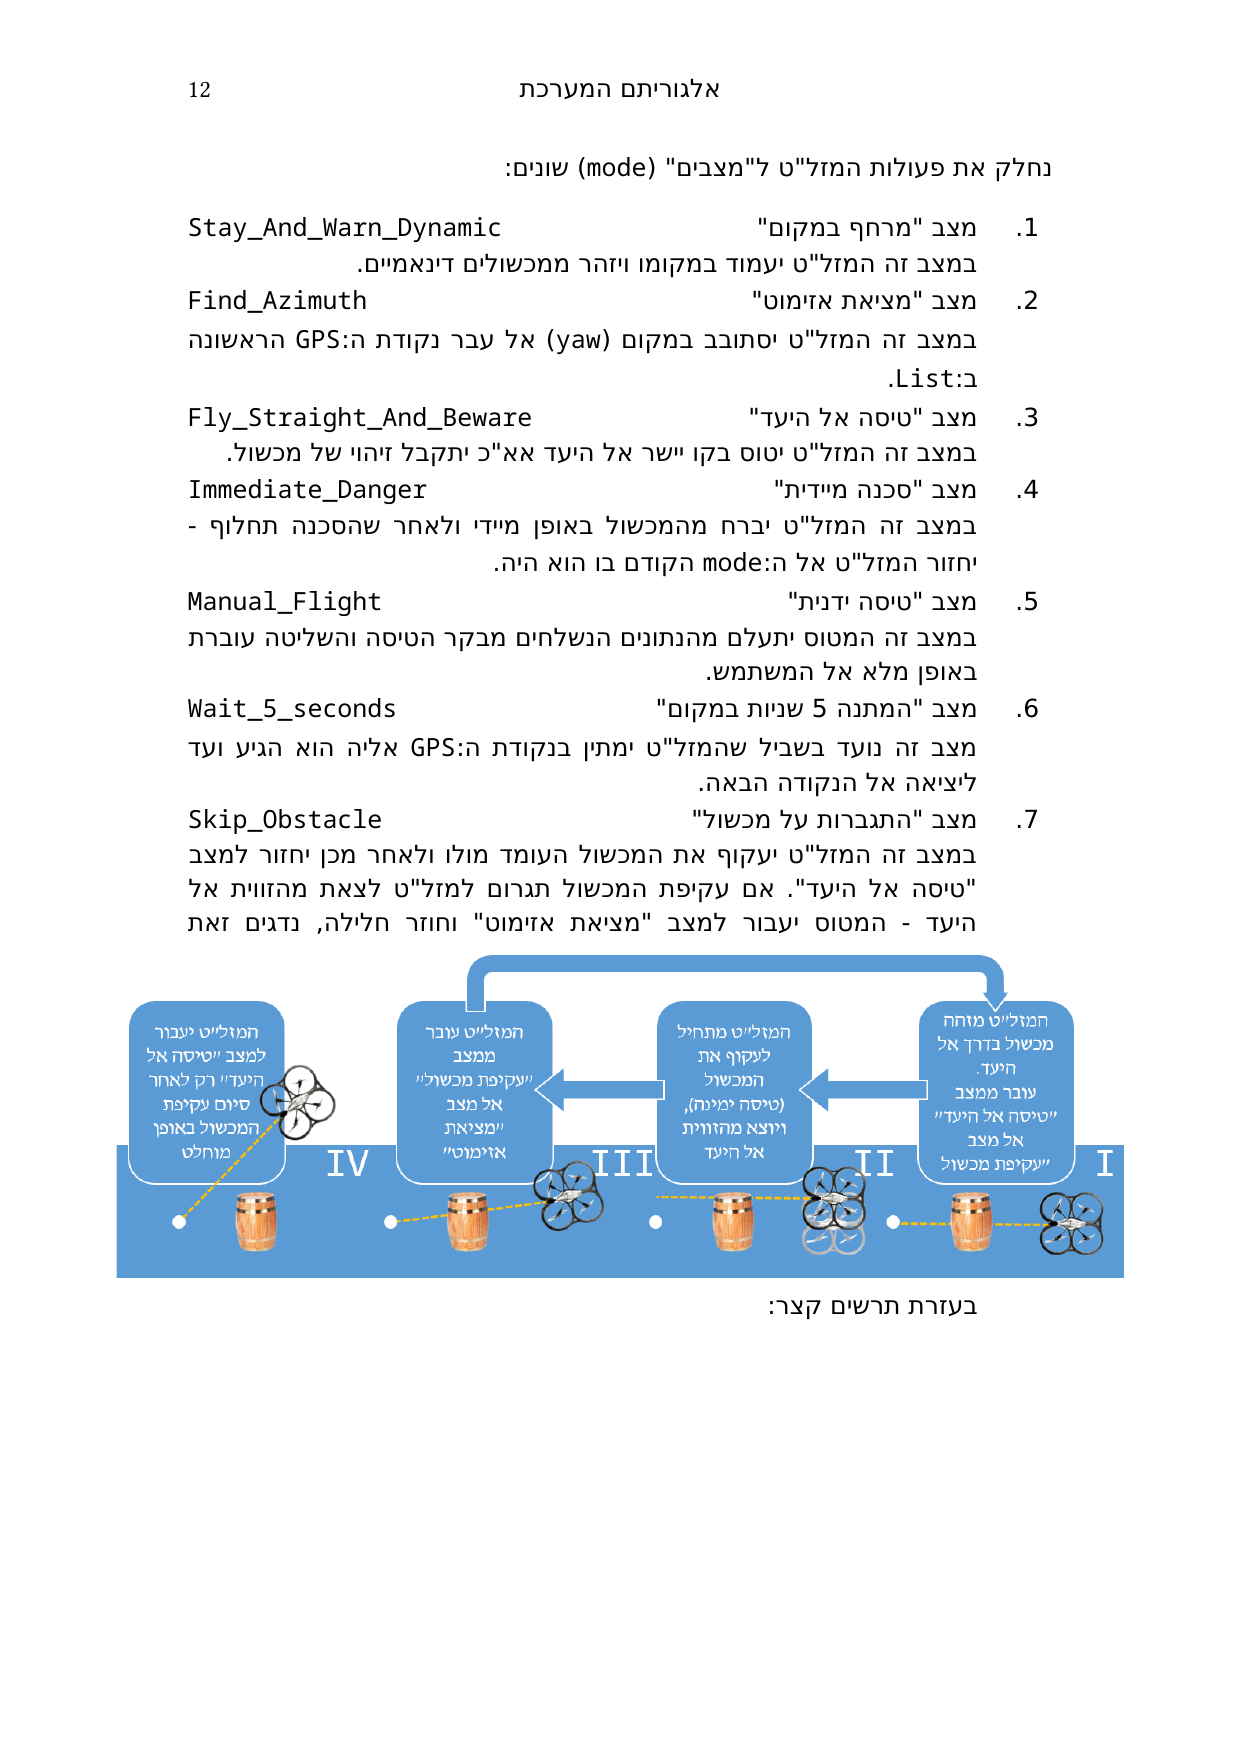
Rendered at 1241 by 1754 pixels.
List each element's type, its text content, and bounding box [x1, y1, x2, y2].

text נחלק את פעולות המזל"ט ל"מצבים" (mode) שונים: [187, 150, 1053, 184]
list במצב זה המזל"ט יטוס בקו יישר אל היעד אא"כ יתקבל זיהוי של מכשול. [187, 439, 978, 468]
list מצב "סכנה מיידית" Immediate_Danger [187, 472, 1015, 506]
list במצב זה המזל"ט יעקוף את המכשול העומד מולו ולאחר מכן יחזור למצב "טיסה אל היעד". אם עקיפת המכשול תגרום למזל"ט לצאת מהזווית אל היעד - המטוס יעבור למצב "מציאת אזימוט" וחוזר חלילה, נדגים זאת בעזרת תרשים קצר: [187, 1292, 978, 1320]
list מצב "מרחף במקום" Stay_And_Warn_Dynamic [187, 210, 1015, 244]
list מצב "טיסה אל היעד" Fly_Straight_And_Beware [187, 399, 1015, 433]
list מצב "טיסה ידנית" Manual_Flight [187, 584, 1015, 618]
list במצב זה המזל"ט יעקוף את המכשול העומד מולו ולאחר מכן יחזור למצב "טיסה אל היעד". אם עקיפת המכשול תגרום למזל"ט לצאת מהזווית אל היעד - המטוס יעבור למצב "מציאת אזימוט" וחוזר חלילה, נדגים זאת בעזרת תרשים קצר: [187, 841, 978, 950]
list מצב זה נועד בשביל שהמזל"ט ימתין בנקודת ה:GPS אליה הוא הגיע ועד ליציאה אל הנקודה הבאה. [187, 729, 978, 797]
list מצב "מציאת אזימוט" Find_Azimuth [187, 283, 1015, 317]
list מצב "התגברות על מכשול" Skip_Obstacle [187, 801, 1015, 836]
list מצב "המתנה 5 שניות במקום" Wait_5_seconds [187, 690, 1015, 724]
list במצב זה המזל"ט יעמוד במקומו ויזהר ממכשולים דינאמיים. [187, 249, 978, 278]
list במצב זה המטוס יתעלם מהנתונים הנשלחים מבקר הטיסה והשליטה עוברת באופן מלא אל המשתמש. [187, 623, 978, 686]
picture [116, 950, 1126, 1292]
list במצב זה המזל"ט יברח מהמכשול באופן מיידי ולאחר שהסכנה תחלוף - יחזור המזל"ט אל ה:mode הקודם בו הוא היה. [187, 511, 978, 579]
list במצב זה המזל"ט יסתובב במקום (yaw) אל עבר נקודת ה:GPS הראשונה ב:List. [187, 322, 978, 394]
